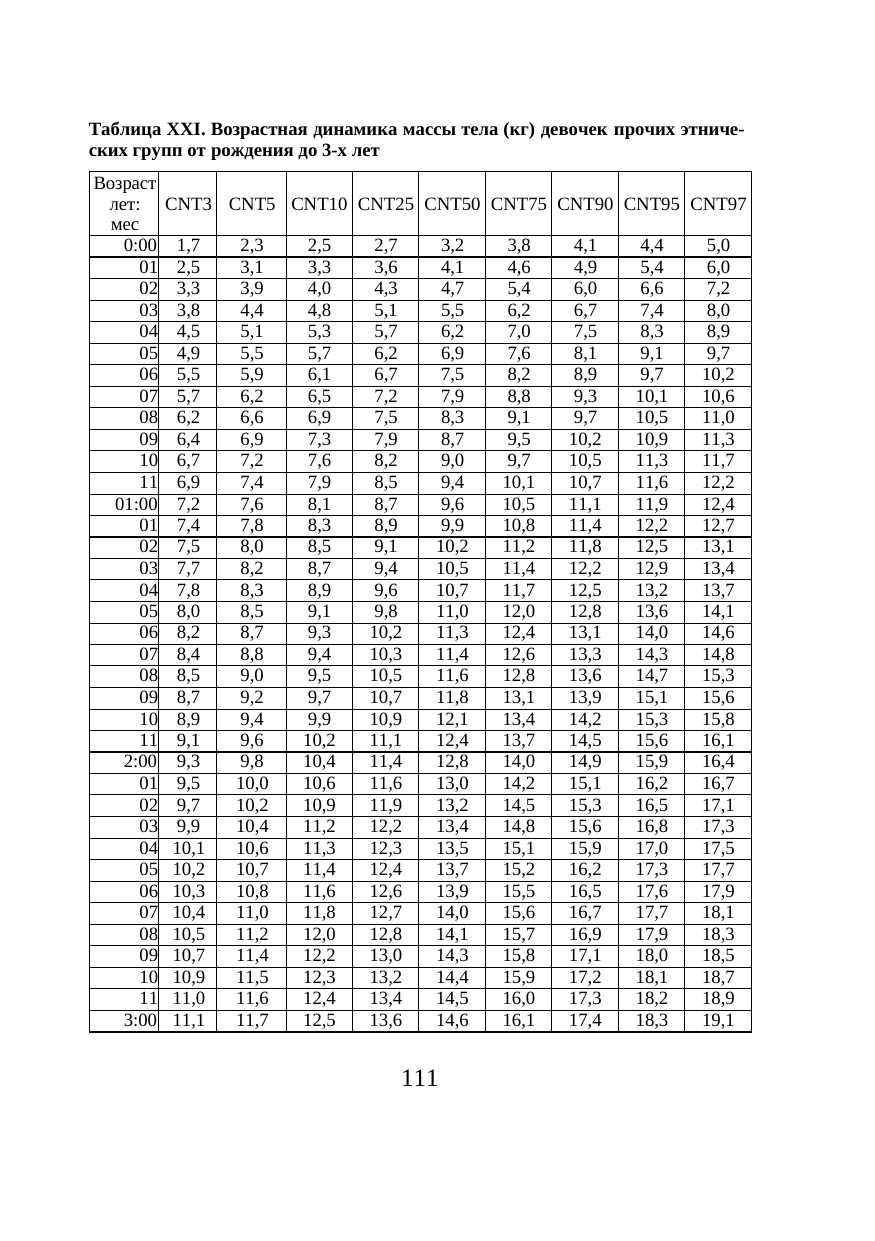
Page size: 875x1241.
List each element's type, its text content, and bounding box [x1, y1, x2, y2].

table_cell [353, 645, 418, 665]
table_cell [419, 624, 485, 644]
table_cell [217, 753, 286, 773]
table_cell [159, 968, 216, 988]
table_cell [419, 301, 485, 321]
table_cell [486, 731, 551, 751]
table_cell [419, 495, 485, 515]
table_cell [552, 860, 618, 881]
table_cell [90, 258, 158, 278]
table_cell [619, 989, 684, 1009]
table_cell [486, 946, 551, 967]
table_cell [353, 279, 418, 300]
text Таблица XXI. Возрастная динамика массы тела (кг) девочек прочих этниче- ских групп от рождения до 3-х лет [88, 117, 768, 161]
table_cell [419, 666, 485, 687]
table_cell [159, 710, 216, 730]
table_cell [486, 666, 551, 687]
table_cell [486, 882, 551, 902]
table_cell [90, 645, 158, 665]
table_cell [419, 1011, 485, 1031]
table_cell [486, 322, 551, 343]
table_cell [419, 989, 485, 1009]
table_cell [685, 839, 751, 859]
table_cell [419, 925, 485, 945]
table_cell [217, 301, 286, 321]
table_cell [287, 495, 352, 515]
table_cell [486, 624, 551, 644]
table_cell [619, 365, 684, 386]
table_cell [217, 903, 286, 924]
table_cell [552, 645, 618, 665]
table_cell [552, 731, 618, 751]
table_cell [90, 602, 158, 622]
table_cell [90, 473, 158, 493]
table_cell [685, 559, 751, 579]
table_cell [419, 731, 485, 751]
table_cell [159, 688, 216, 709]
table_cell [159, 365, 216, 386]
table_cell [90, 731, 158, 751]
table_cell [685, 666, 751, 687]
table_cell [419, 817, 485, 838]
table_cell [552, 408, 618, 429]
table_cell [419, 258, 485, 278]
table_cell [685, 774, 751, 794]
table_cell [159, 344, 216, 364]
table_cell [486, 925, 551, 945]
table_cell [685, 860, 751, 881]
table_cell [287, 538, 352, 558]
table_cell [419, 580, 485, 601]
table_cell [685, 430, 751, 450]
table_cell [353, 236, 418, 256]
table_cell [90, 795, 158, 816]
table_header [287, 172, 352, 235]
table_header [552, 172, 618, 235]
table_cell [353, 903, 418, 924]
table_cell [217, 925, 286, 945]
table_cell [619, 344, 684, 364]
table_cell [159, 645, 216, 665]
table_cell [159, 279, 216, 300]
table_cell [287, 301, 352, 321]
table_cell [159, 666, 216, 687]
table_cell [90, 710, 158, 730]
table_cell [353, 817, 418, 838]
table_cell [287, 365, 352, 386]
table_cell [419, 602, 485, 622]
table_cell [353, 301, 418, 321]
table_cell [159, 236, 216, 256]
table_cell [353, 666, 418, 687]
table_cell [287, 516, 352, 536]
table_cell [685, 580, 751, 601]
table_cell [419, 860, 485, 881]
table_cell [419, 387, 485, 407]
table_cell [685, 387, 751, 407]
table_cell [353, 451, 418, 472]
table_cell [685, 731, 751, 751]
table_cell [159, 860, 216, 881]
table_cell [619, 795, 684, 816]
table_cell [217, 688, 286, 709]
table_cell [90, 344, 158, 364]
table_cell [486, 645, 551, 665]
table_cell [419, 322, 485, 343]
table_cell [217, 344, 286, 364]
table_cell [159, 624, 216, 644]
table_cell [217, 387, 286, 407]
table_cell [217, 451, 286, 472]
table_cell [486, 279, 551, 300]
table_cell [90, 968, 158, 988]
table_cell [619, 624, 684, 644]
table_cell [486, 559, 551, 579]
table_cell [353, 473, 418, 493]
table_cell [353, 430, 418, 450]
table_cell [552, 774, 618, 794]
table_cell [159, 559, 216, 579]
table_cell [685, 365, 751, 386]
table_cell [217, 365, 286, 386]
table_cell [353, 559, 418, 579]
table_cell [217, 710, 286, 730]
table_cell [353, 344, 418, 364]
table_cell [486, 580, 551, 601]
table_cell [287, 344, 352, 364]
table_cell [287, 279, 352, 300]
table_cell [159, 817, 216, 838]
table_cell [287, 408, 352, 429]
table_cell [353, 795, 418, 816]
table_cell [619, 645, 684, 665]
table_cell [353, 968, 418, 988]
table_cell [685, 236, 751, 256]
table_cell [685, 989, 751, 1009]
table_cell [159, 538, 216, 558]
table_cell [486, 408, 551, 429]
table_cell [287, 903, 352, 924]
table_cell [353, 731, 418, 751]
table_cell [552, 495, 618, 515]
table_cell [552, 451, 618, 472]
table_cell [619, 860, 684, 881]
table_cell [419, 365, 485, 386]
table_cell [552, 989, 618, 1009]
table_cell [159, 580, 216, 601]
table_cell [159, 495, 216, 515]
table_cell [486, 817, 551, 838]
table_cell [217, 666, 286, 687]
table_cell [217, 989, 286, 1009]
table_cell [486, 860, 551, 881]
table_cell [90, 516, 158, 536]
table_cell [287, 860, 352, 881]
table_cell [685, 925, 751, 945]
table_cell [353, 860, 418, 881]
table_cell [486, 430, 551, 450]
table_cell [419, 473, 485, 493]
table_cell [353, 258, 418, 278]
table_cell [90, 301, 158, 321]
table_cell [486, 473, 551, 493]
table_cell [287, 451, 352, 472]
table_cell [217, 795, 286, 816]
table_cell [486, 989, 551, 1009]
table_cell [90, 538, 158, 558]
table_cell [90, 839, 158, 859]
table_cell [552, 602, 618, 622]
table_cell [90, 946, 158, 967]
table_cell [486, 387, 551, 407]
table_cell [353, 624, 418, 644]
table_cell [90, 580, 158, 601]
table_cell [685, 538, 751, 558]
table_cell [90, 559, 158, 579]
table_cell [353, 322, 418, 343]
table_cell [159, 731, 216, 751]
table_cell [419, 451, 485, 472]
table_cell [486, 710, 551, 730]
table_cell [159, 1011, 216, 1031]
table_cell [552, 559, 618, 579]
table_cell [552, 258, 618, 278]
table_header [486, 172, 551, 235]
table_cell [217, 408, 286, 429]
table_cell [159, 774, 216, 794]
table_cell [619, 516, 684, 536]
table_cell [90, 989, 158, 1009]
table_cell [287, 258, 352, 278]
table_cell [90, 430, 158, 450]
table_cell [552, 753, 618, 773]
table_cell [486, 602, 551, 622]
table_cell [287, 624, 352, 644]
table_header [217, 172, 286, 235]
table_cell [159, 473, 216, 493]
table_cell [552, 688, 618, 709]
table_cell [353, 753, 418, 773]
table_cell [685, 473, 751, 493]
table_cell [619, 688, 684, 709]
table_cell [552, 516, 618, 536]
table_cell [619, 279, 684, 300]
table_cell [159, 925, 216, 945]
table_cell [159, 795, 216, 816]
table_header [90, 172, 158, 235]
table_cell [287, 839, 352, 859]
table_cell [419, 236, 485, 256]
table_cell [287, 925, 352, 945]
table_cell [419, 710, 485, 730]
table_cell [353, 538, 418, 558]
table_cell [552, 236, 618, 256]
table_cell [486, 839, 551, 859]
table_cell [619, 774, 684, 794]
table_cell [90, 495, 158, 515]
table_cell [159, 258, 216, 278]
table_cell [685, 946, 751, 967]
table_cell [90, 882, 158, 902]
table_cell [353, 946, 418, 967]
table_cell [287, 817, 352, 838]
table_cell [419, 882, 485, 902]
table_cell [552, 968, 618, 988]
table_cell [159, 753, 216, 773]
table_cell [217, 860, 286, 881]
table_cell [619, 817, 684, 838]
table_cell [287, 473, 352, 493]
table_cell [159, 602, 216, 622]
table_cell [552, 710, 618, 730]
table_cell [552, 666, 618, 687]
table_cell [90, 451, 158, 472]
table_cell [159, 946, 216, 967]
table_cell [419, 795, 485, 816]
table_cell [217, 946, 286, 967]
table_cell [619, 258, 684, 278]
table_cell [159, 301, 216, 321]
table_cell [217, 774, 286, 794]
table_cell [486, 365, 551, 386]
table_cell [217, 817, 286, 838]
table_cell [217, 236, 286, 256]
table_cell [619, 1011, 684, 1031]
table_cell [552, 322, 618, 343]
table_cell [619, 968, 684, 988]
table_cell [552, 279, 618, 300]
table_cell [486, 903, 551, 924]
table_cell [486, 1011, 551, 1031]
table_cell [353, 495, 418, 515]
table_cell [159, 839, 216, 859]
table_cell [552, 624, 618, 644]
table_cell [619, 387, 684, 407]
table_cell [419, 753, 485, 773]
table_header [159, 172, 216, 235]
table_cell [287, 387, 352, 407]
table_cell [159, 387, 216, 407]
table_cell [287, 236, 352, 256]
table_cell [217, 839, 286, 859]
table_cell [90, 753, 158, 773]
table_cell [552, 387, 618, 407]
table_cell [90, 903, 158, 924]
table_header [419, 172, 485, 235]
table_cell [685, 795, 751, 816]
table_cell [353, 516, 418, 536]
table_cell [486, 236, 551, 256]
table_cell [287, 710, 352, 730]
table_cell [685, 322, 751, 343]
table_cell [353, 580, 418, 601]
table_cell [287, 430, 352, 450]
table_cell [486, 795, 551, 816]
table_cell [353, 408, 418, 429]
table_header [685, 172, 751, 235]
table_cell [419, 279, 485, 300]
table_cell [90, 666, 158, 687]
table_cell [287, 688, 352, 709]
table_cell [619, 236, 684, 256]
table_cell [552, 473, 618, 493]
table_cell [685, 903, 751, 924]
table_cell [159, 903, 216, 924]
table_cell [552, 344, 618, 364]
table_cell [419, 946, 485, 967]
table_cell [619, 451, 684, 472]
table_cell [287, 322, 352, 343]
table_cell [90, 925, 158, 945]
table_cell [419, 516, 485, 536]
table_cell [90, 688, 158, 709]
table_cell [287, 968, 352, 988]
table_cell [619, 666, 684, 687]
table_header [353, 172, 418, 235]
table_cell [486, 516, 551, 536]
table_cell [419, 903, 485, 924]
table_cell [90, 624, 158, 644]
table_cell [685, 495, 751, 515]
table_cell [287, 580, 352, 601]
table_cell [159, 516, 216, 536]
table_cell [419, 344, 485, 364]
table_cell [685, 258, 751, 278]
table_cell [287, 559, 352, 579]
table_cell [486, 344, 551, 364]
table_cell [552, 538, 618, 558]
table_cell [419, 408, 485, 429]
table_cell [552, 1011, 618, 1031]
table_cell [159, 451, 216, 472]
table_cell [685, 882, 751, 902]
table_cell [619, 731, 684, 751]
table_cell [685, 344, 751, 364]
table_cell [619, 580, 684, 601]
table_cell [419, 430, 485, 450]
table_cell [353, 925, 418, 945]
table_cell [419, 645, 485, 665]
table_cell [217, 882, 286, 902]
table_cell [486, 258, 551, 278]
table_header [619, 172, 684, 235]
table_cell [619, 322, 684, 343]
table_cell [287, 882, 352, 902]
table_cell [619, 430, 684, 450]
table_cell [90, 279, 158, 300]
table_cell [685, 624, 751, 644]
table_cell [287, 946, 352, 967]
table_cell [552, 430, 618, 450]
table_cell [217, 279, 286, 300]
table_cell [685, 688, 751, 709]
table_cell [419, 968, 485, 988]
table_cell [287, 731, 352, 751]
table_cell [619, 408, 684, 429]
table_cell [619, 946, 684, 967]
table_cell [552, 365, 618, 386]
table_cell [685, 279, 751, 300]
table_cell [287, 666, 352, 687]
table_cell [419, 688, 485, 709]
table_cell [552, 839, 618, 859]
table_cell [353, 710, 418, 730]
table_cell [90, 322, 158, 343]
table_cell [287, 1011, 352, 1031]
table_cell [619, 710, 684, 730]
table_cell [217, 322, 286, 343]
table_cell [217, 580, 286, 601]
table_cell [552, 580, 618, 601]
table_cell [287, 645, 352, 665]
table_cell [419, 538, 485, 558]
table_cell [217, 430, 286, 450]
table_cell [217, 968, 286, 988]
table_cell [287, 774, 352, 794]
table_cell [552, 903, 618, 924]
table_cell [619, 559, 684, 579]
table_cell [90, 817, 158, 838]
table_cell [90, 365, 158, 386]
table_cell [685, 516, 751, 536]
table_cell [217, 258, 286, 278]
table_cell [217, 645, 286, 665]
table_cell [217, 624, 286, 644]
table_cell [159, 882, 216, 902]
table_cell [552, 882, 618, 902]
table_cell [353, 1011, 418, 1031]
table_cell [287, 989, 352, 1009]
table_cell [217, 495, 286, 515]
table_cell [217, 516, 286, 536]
subtitle 111 [130, 1063, 709, 1091]
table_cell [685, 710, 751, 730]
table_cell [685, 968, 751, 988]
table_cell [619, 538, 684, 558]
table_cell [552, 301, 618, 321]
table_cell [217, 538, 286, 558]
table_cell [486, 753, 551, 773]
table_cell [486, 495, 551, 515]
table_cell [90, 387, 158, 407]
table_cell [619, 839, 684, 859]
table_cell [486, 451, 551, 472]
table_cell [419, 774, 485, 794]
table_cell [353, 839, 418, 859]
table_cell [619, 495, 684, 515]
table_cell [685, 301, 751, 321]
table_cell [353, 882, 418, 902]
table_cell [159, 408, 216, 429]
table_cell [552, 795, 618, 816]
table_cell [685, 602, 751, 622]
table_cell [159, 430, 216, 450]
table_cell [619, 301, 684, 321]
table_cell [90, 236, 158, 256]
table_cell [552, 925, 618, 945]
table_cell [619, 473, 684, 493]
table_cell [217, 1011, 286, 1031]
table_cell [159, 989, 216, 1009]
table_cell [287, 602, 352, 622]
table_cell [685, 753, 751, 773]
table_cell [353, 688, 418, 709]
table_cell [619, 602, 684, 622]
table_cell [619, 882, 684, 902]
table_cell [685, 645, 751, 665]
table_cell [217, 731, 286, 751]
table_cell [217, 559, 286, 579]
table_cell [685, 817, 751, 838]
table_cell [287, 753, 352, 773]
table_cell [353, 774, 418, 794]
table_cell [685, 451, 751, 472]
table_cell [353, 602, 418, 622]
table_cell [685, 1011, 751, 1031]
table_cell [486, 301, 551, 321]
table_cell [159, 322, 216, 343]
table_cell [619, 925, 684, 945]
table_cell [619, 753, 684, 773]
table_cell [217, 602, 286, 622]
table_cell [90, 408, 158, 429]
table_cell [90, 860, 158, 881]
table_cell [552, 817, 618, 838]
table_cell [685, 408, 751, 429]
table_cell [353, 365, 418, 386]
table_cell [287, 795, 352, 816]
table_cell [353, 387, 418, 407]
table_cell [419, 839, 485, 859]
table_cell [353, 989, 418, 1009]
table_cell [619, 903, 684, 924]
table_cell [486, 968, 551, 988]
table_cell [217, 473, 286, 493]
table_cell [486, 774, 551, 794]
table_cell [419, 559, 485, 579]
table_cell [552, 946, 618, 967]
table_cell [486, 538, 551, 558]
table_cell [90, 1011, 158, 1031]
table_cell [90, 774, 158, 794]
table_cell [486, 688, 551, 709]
